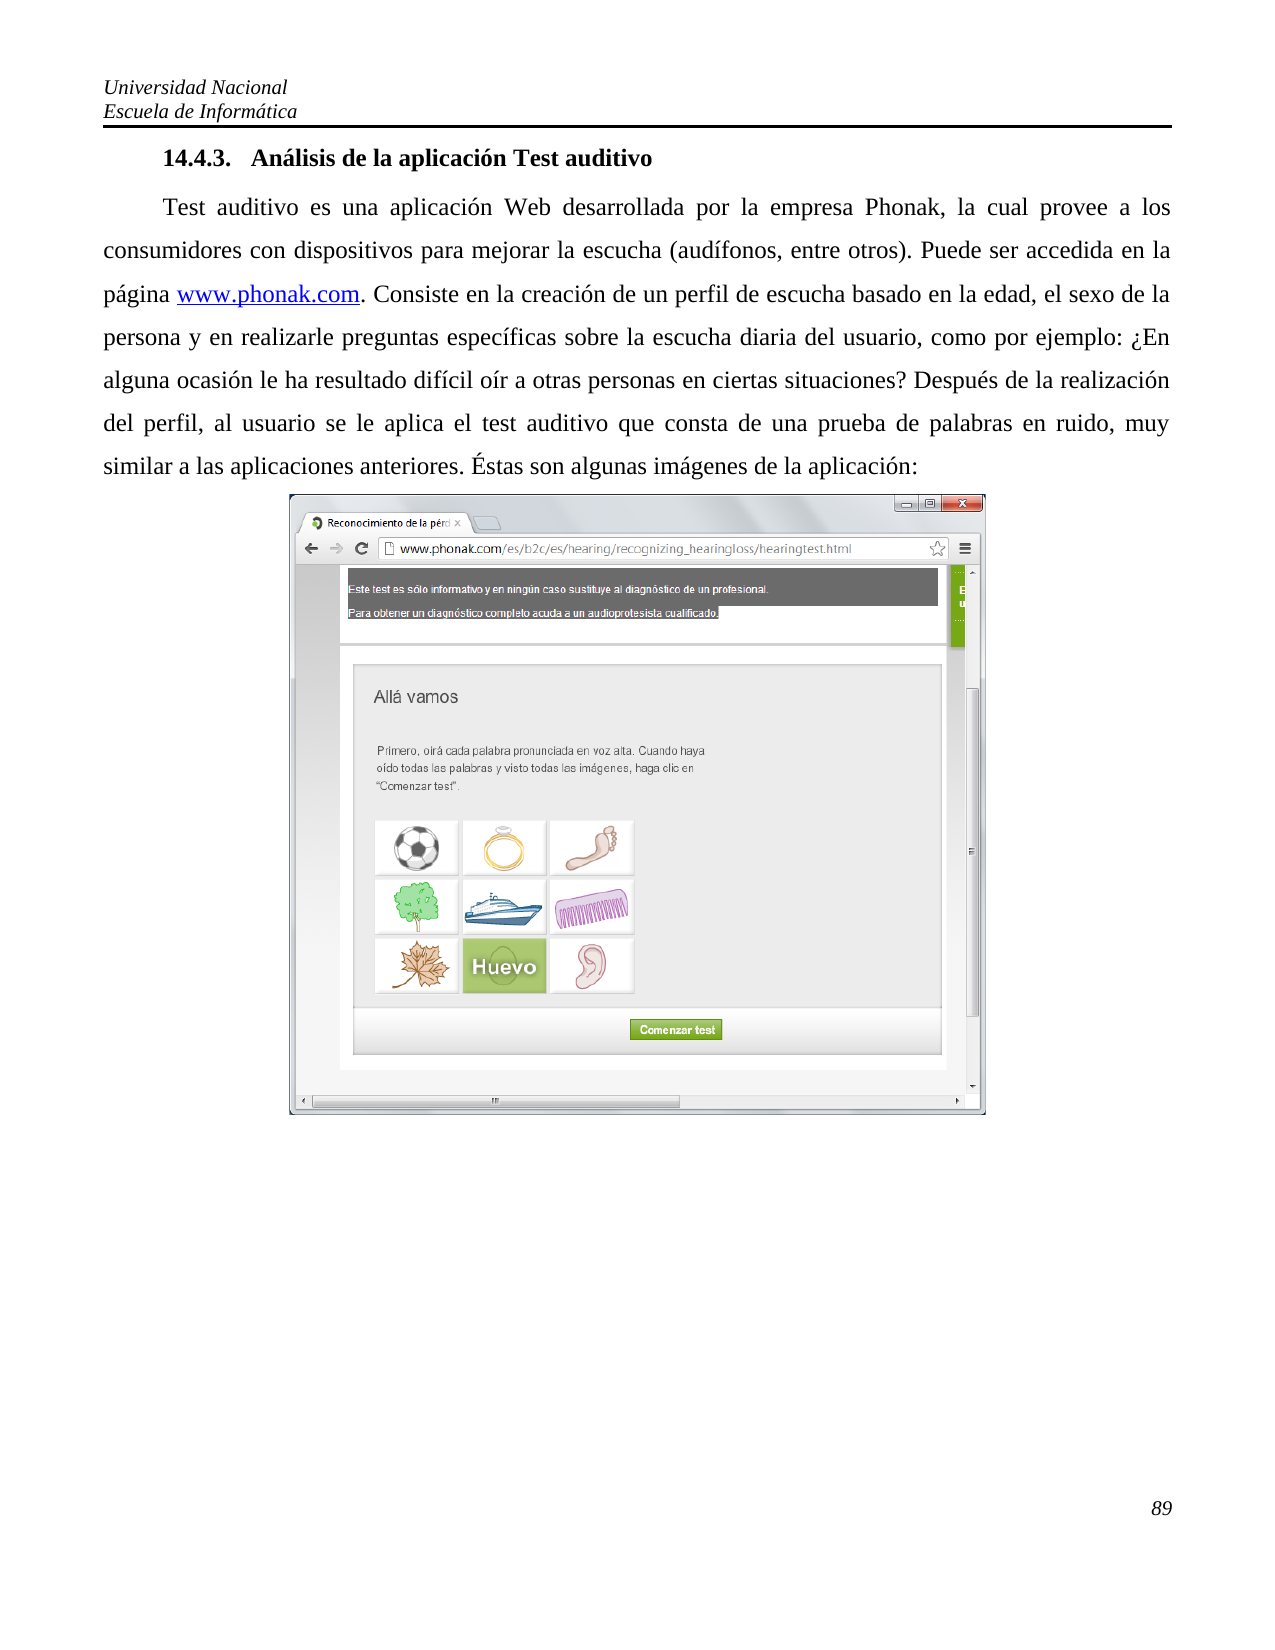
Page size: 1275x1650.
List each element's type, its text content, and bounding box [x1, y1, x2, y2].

text Análisis de la aplicación Test auditivo [162, 143, 1172, 172]
picture [289, 494, 986, 1115]
text Test auditivo es una aplicación Web desarrollada por la empresa Phonak, la cual provee a los consumidores con dispositivos para mejorar la escucha (audífonos, entre otros). Puede ser accedida en la página www.phonak.com. Consiste en la creación de un perfil de escucha basado en la edad, el sexo de la persona y en realizarle preguntas específicas sobre la escucha diaria del usuario, como por ejemplo: ¿En alguna ocasión le ha resultado difícil oír a otras personas en ciertas situaciones? Después de la realización del perfil, al usuario se le aplica el test auditivo que consta de una prueba de palabras en ruido, muy similar a las aplicaciones anteriores. Éstas son algunas imágenes de la aplicación: [103, 192, 1172, 480]
